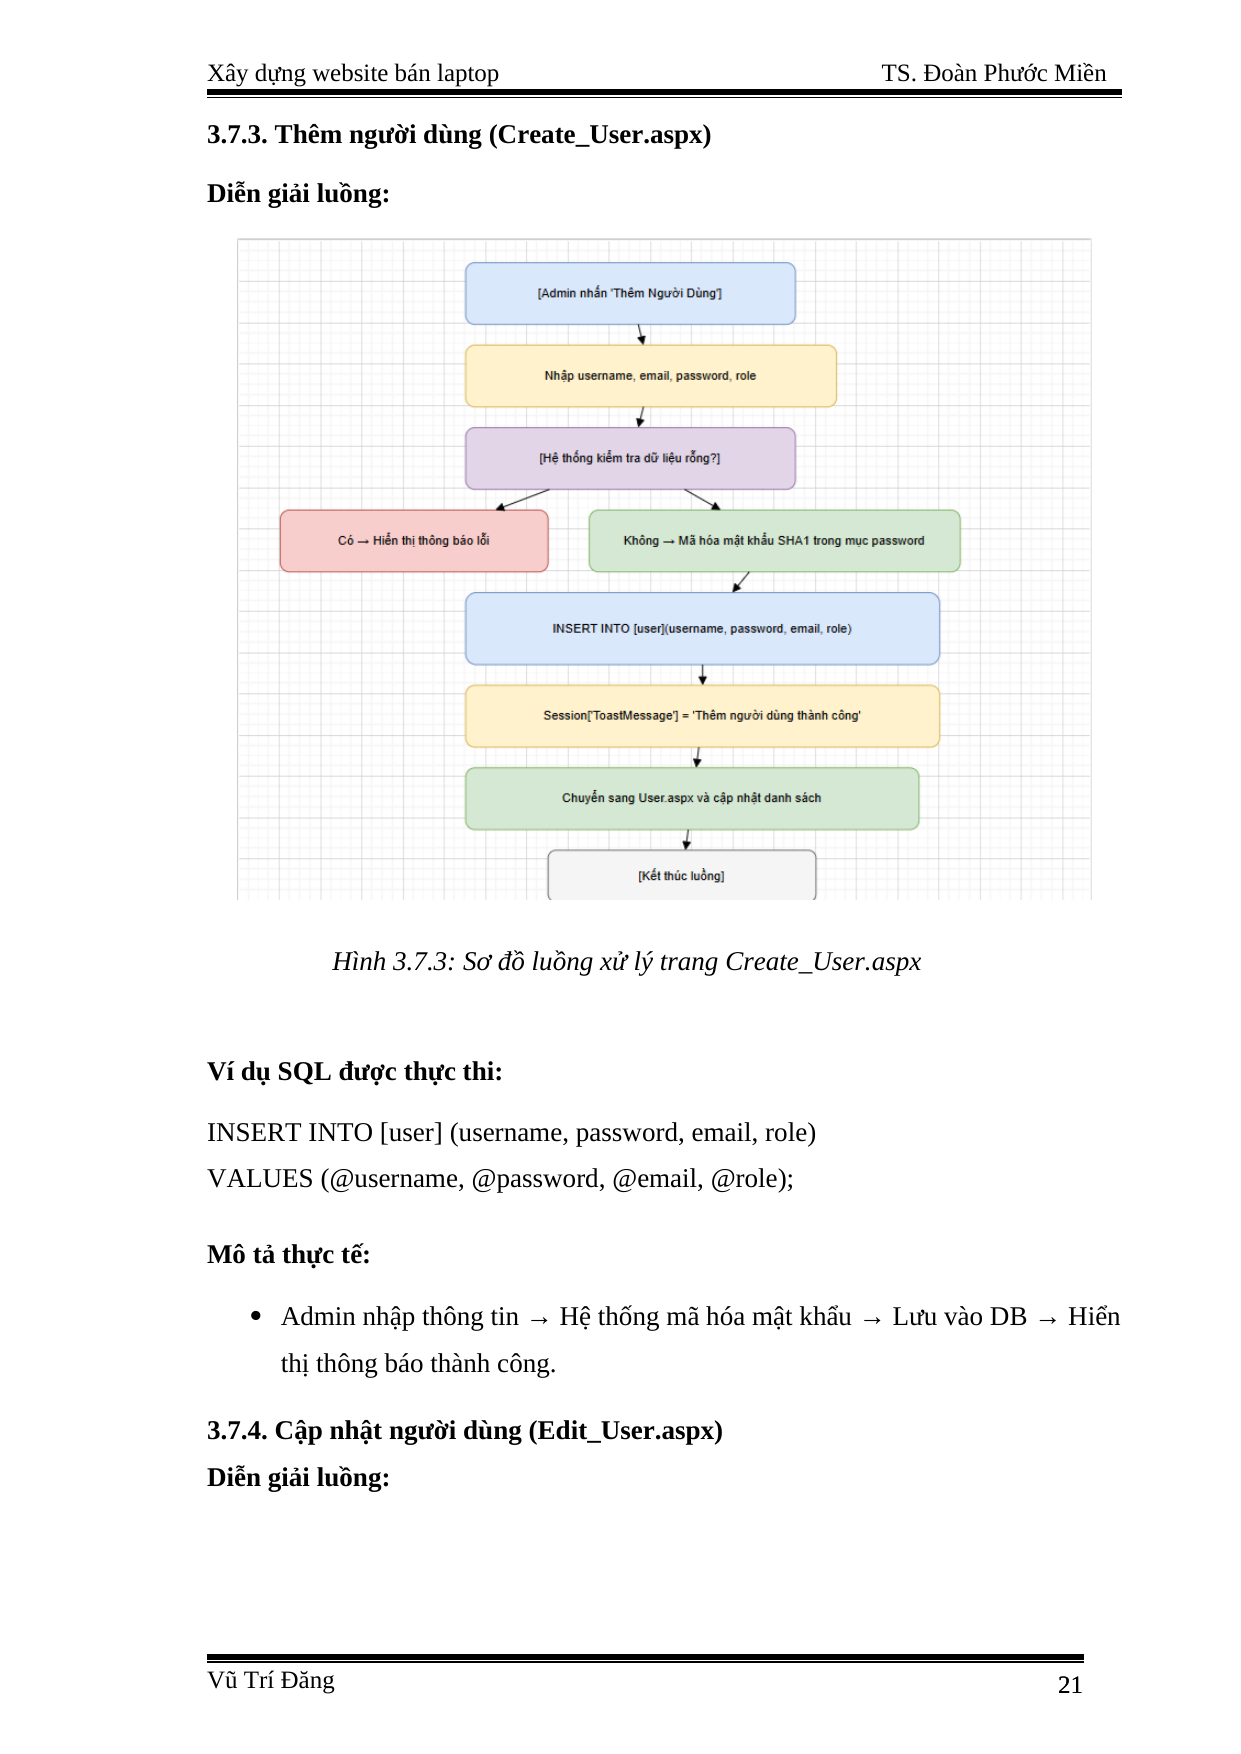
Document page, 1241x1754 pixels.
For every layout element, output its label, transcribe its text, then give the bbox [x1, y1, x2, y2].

subtitle 3.7.4. Cập nhật người dùng (Edit_User.aspx) [207, 1414, 1122, 1445]
text VALUES (@username, @password, @email, @role); [207, 1162, 1122, 1194]
text Ví dụ SQL được thực thi: [207, 1054, 1122, 1086]
text Mô tả thực tế: [207, 1239, 1122, 1270]
list Admin nhập thông tin → Hệ thống mã hóa mật khẩu → Lưu vào DB → Hiển thị thông báo thành công. [251, 1300, 1122, 1378]
text Diễn giải luồng: [207, 1461, 1122, 1492]
text INSERT INTO [user] (username, password, email, role) [207, 1116, 1122, 1147]
picture [237, 238, 1092, 900]
subtitle 3.7.3. Thêm người dùng (Create_User.aspx) [207, 118, 1122, 149]
text Diễn giải luồng: [207, 177, 1122, 208]
